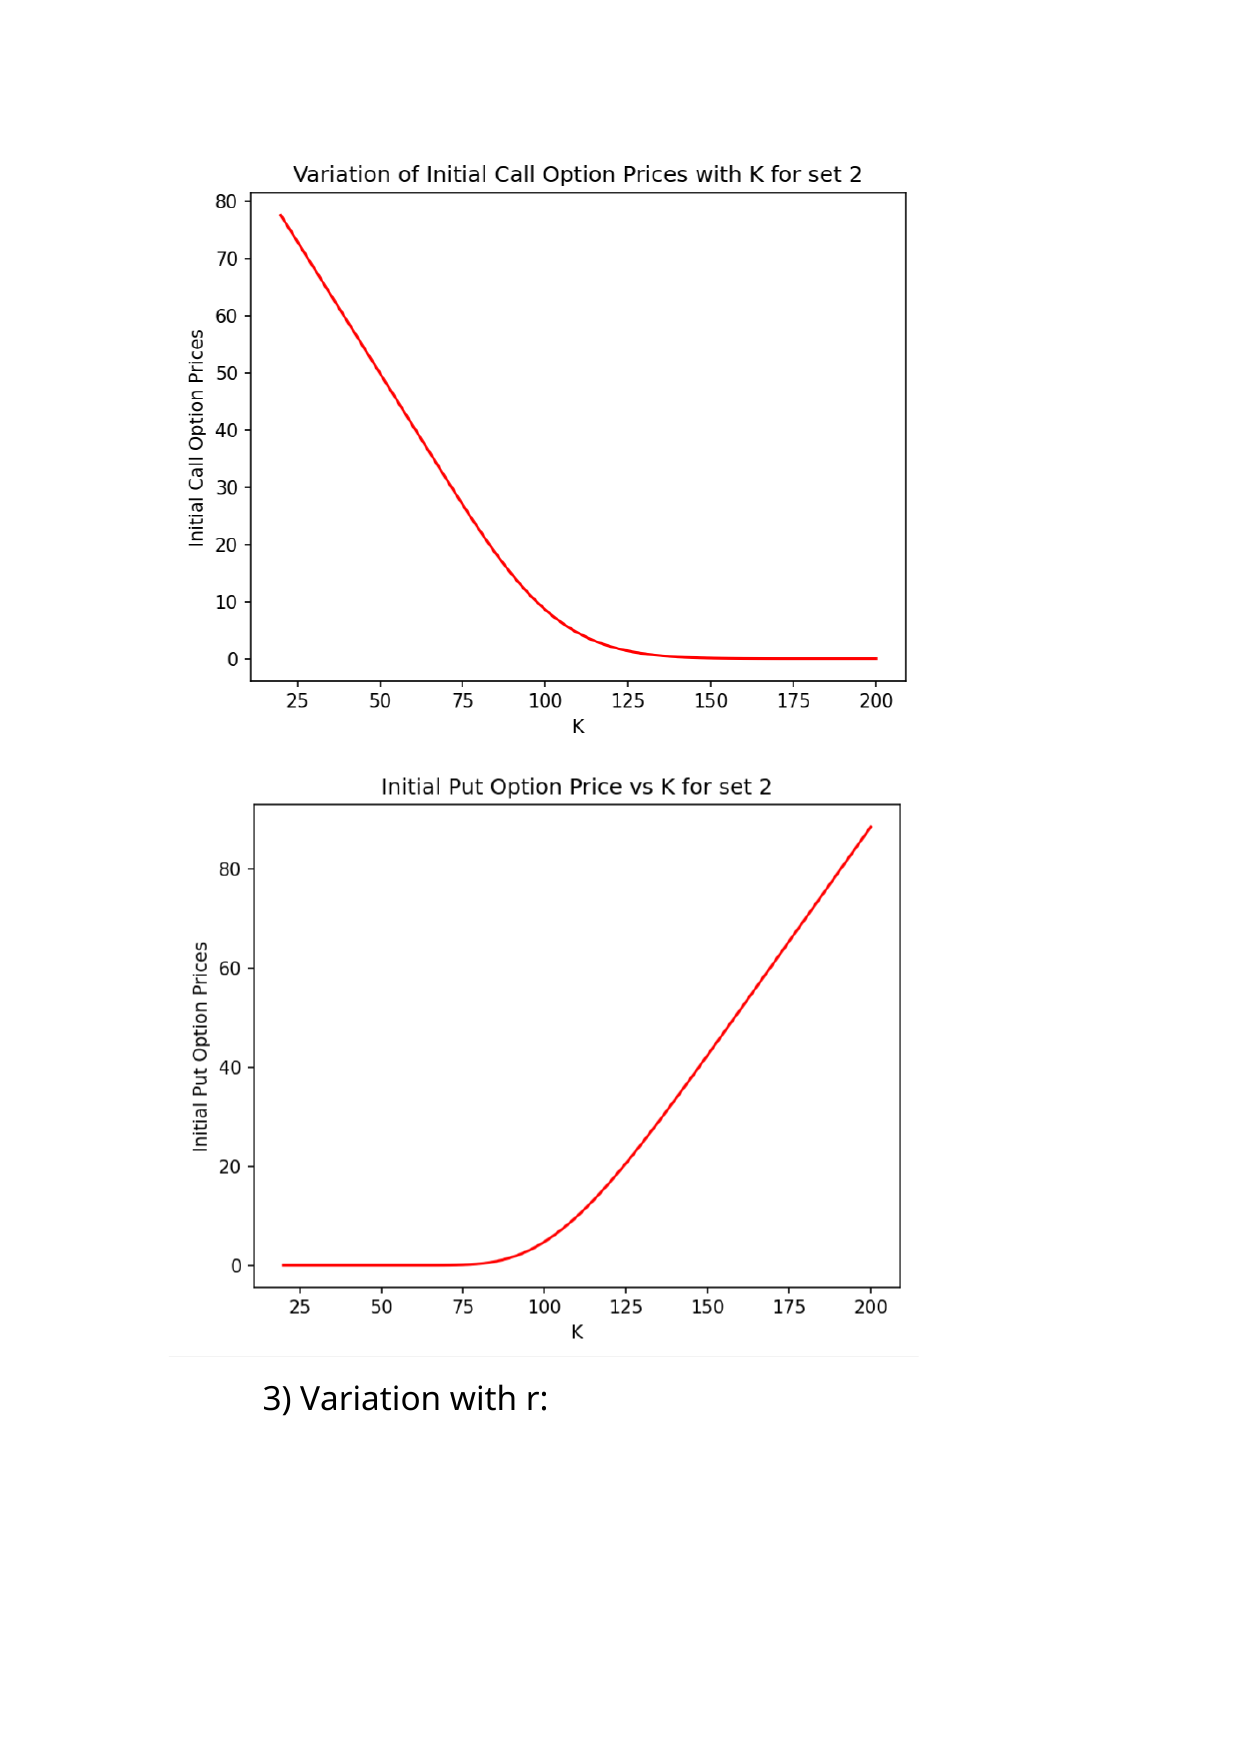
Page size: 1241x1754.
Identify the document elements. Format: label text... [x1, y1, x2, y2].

list Variation with r: [262, 1375, 1090, 1421]
